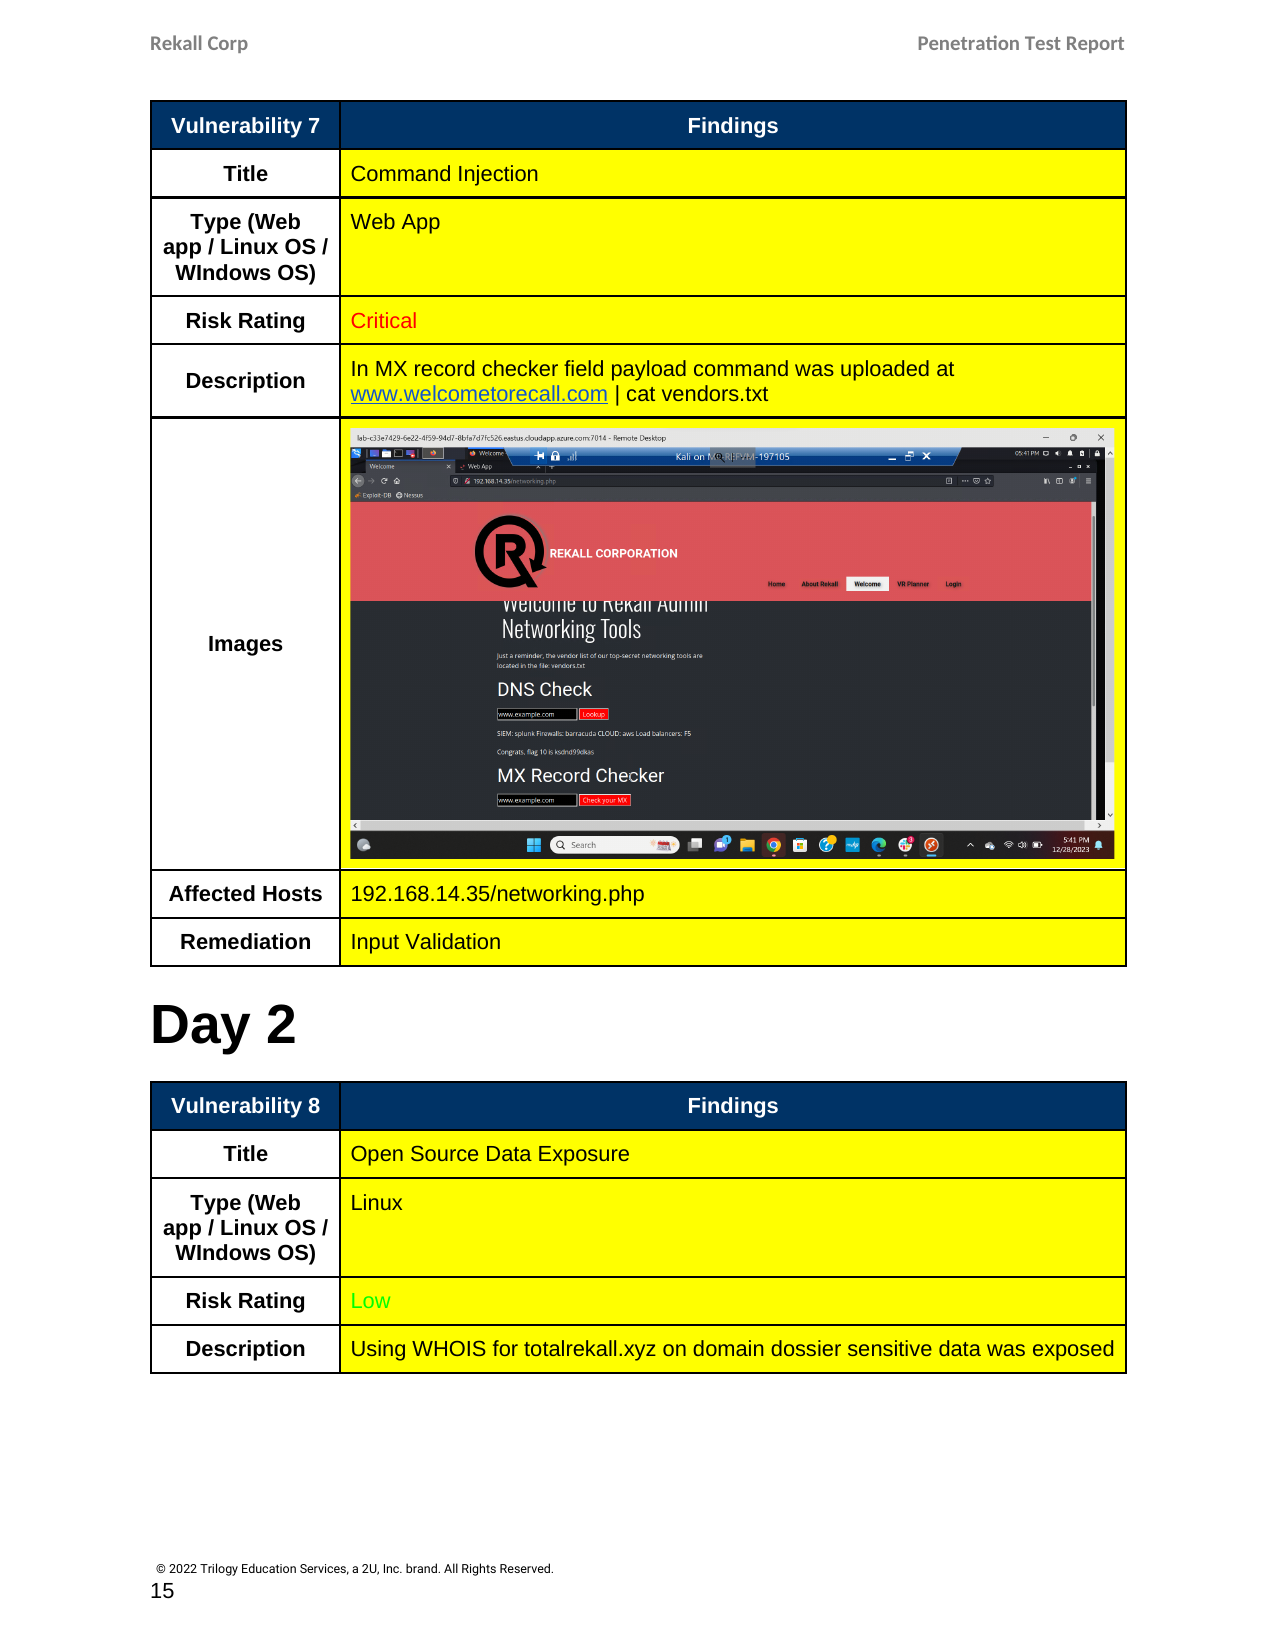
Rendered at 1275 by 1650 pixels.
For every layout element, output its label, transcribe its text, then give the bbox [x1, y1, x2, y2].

table_cell 192.168.14.35/networking.php [341, 871, 1125, 917]
table_cell Affected Hosts [152, 871, 339, 917]
picture [350, 428, 1115, 859]
table_cell Using WHOIS for totalrekall.xyz on domain dossier sensitive data was exposed [341, 1326, 1125, 1372]
table_cell Linux [341, 1179, 1125, 1276]
table_cell Type (Web app / Linux OS / WIndows OS) [152, 199, 339, 295]
table_cell Risk Rating [152, 297, 339, 343]
table_cell Command Injection [341, 150, 1125, 196]
table_cell Input Validation [341, 919, 1125, 965]
table_cell Remediation [152, 919, 339, 965]
table_cell Open Source Data Exposure [341, 1131, 1125, 1177]
table_header Findings [341, 102, 1125, 148]
text Day 2 [150, 992, 1125, 1056]
table_cell Title [152, 1131, 339, 1177]
table_cell Images [152, 419, 339, 868]
table_header Vulnerability 8 [152, 1083, 339, 1129]
table_cell Description [152, 1326, 339, 1372]
table_cell In MX record checker field payload command was uploaded at www.welcometorecall.com | cat vendors.txt [341, 345, 1125, 416]
table_cell Description [152, 345, 339, 416]
table_header Vulnerability 7 [152, 102, 339, 148]
table_cell Critical [341, 297, 1125, 343]
table_cell [341, 419, 1125, 868]
table_cell Web App [341, 199, 1125, 295]
table_cell Low [341, 1278, 1125, 1324]
table_cell Risk Rating [152, 1278, 339, 1324]
table_header Findings [341, 1083, 1125, 1129]
table_cell Type (Web app / Linux OS / WIndows OS) [152, 1179, 339, 1276]
table_cell Title [152, 150, 339, 196]
